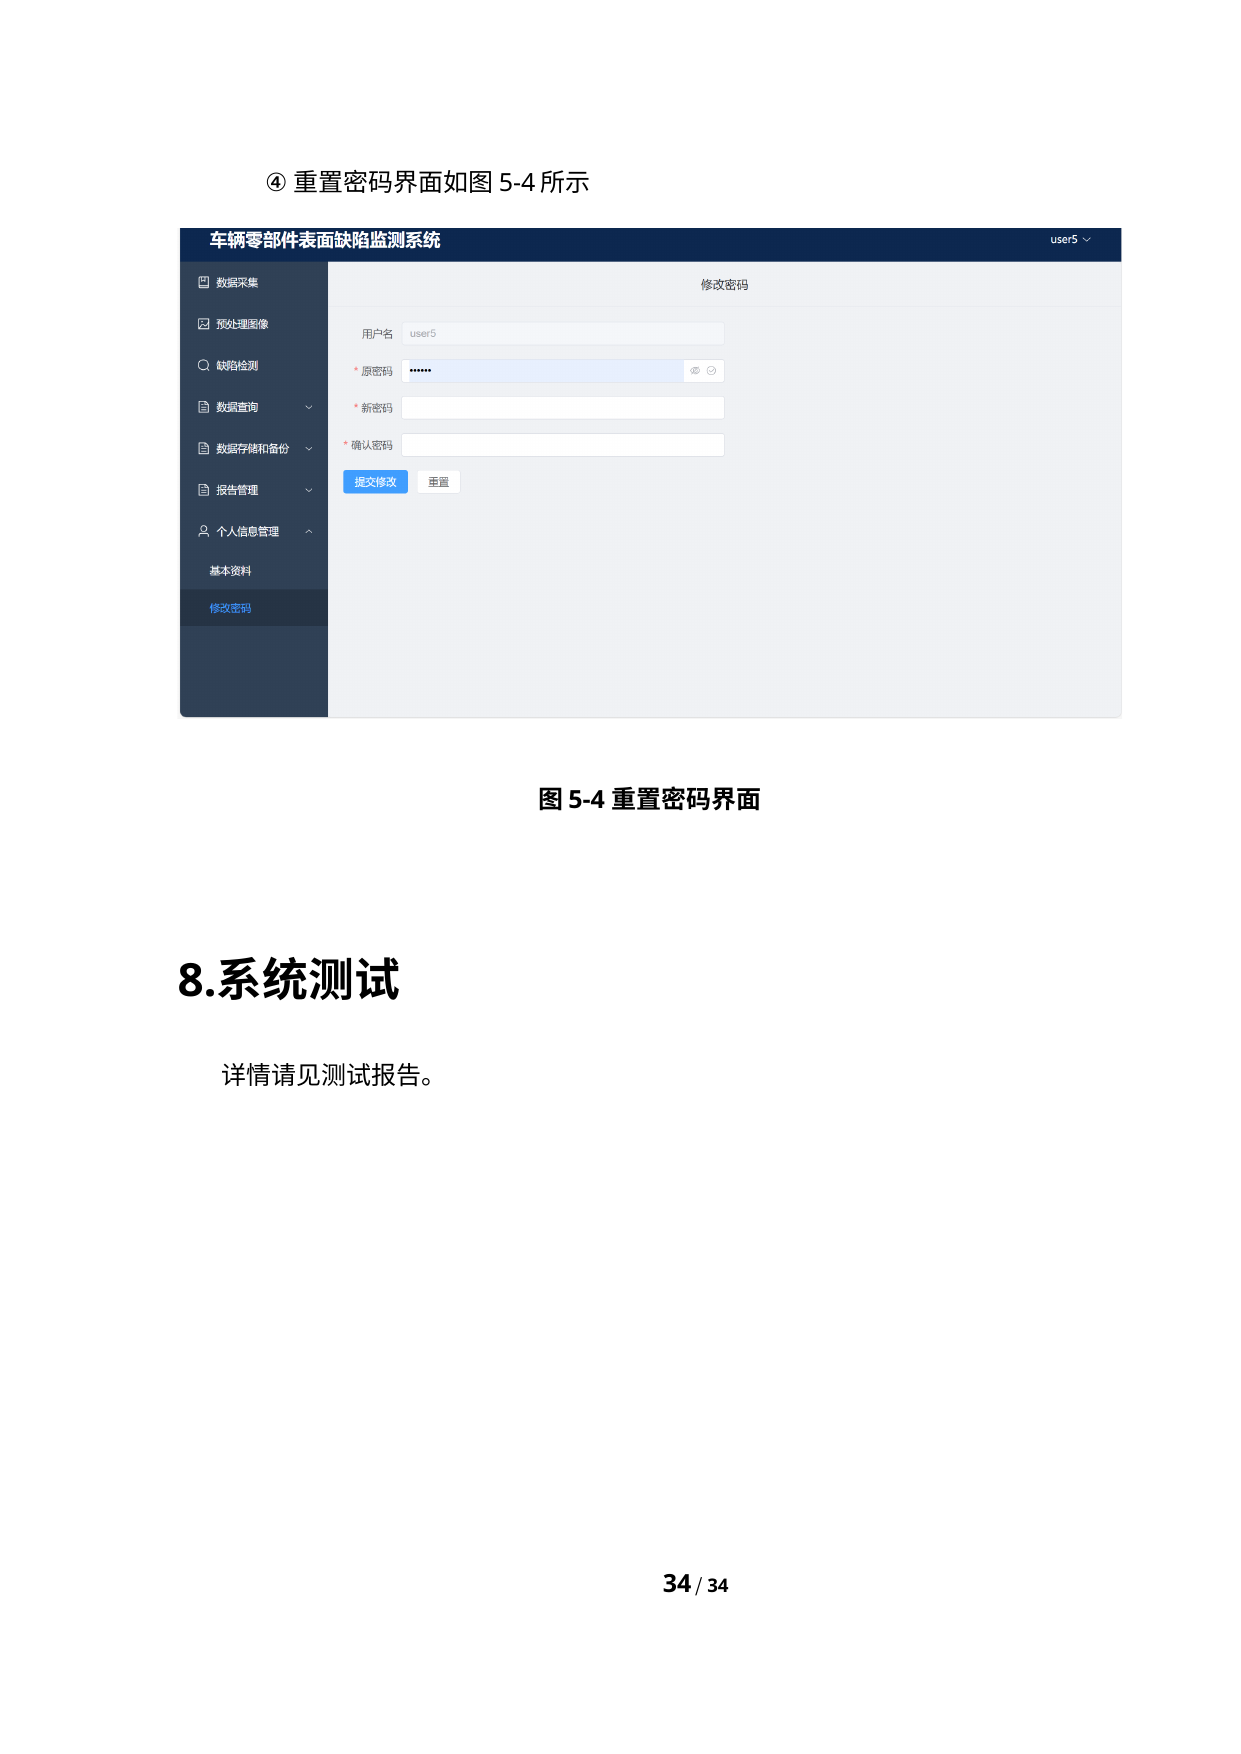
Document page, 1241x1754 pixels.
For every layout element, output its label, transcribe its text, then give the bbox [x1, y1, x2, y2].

text 详情请见测试报告。 [177, 1041, 1122, 1106]
subtitle 8.系统测试 [177, 928, 1122, 1025]
picture [177, 228, 1123, 719]
text 图5-4 重置密码界面 [177, 765, 1122, 830]
text ④ 重置密码界面如图5-4所示 [215, 148, 1122, 213]
